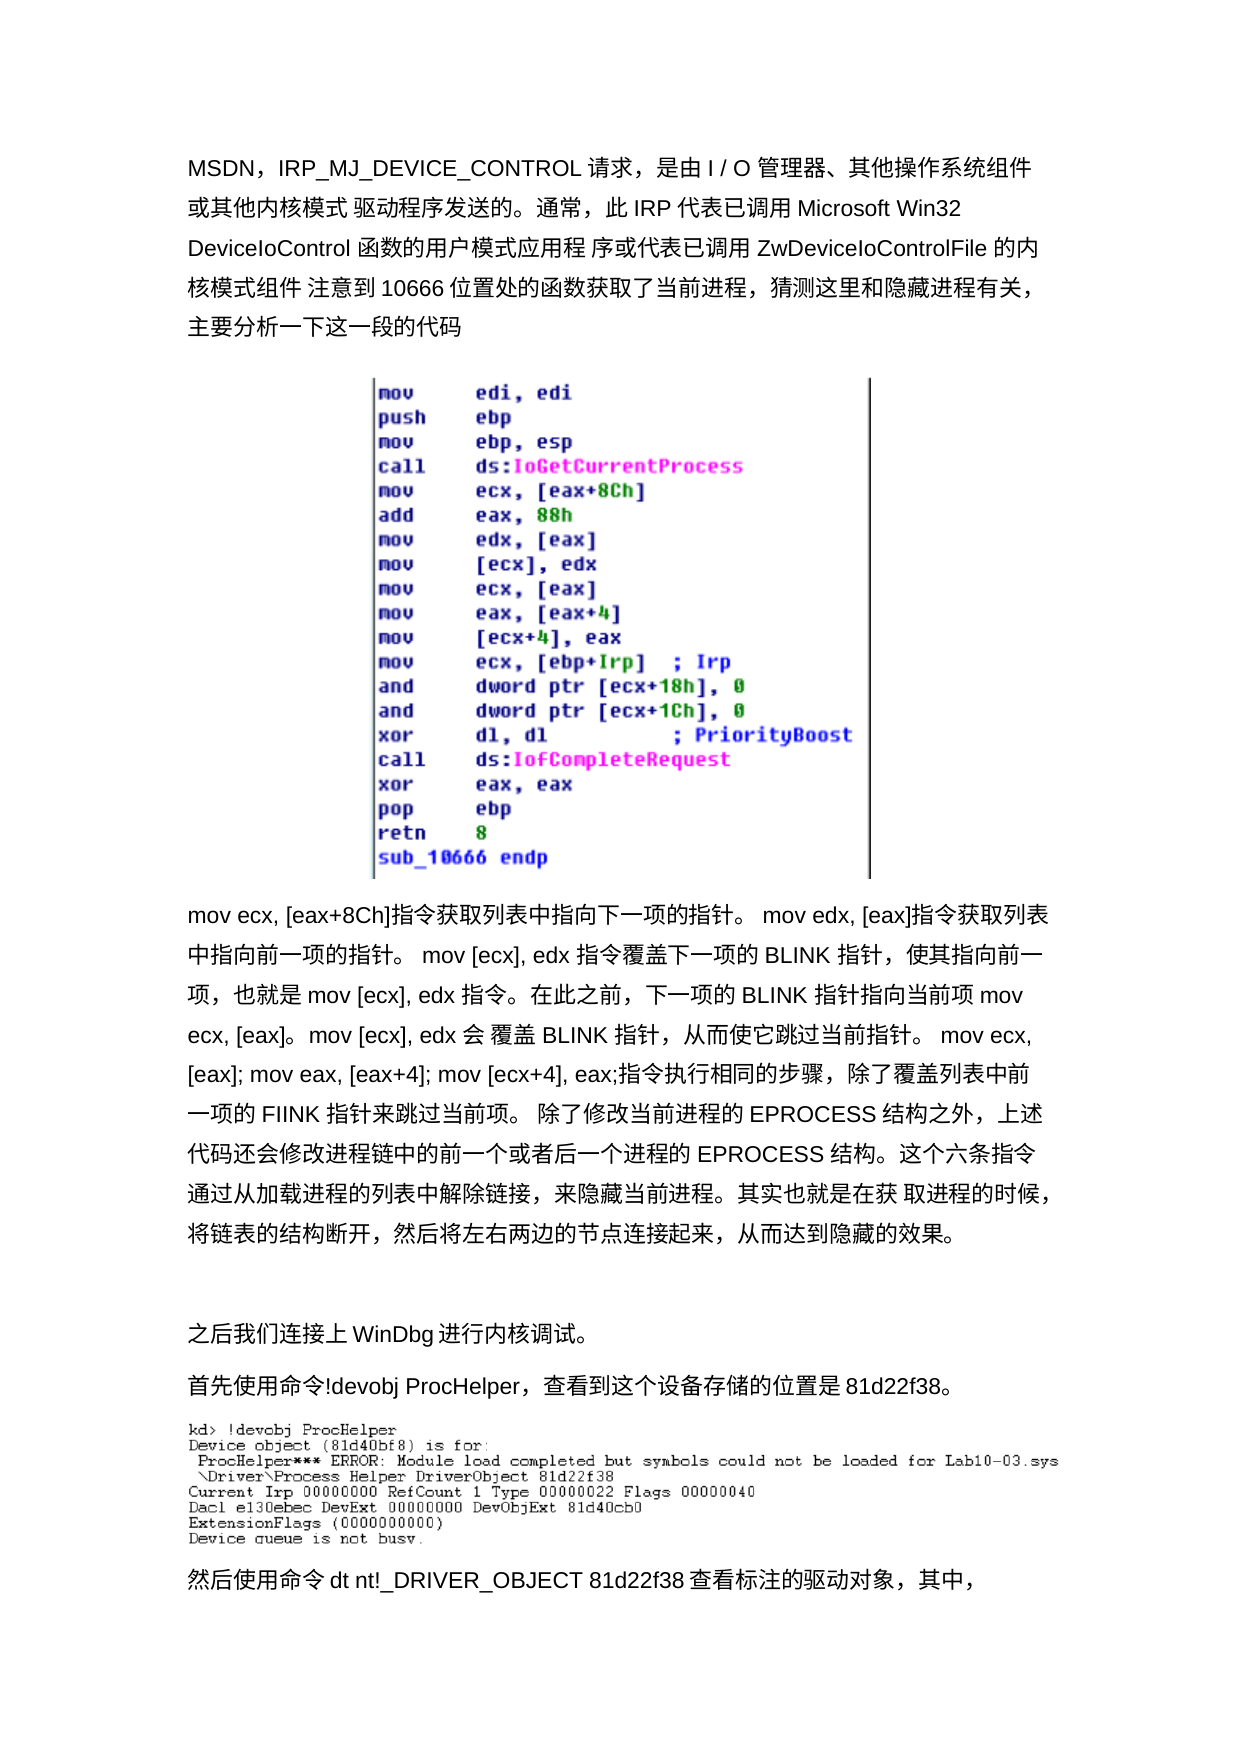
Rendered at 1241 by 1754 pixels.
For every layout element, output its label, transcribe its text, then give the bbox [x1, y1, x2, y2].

text 之后我们连接上WinDbg进行内核调试。 [187, 1316, 1053, 1349]
picture [369, 361, 871, 879]
text mov ecx, [eax+8Ch]指令获取列表中指向下一项的指针。 mov edx, [eax]指令获取列表中指向前一项的指针。 mov [ecx], edx 指令覆盖下一项的 BLINK 指针，使其指向前一项，也就是 mov [ecx], edx 指令。在此之前，下一项的 BLINK 指针指向当前项 mov ecx, [eax]。mov [ecx], edx 会 覆盖 BLINK 指针，从而使它跳过当前指针。 mov ecx, [eax]; mov eax, [eax+4]; mov [ecx+4], eax;指令执行相同的步骤，除了覆盖列表中前一项的 FIINK 指针来跳过当前项。 除了修改当前进程的 EPROCESS 结构之外，上述代码还会修改进程链中的前一个或者后一个进程的 EPROCESS 结构。这个六条指令通过从加载进程的列表中解除链接，来隐藏当前进程。其实也就是在获 取进程的时候，将链表的结构断开，然后将左右两边的节点连接起来，从而达到隐藏的效果。 [187, 897, 1053, 1249]
picture [187, 1420, 1074, 1544]
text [187, 150, 1053, 342]
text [187, 1562, 1053, 1596]
text 首先使用命令!devobj ProcHelper，查看到这个设备存储的位置是81d22f38。 [187, 1368, 1053, 1401]
